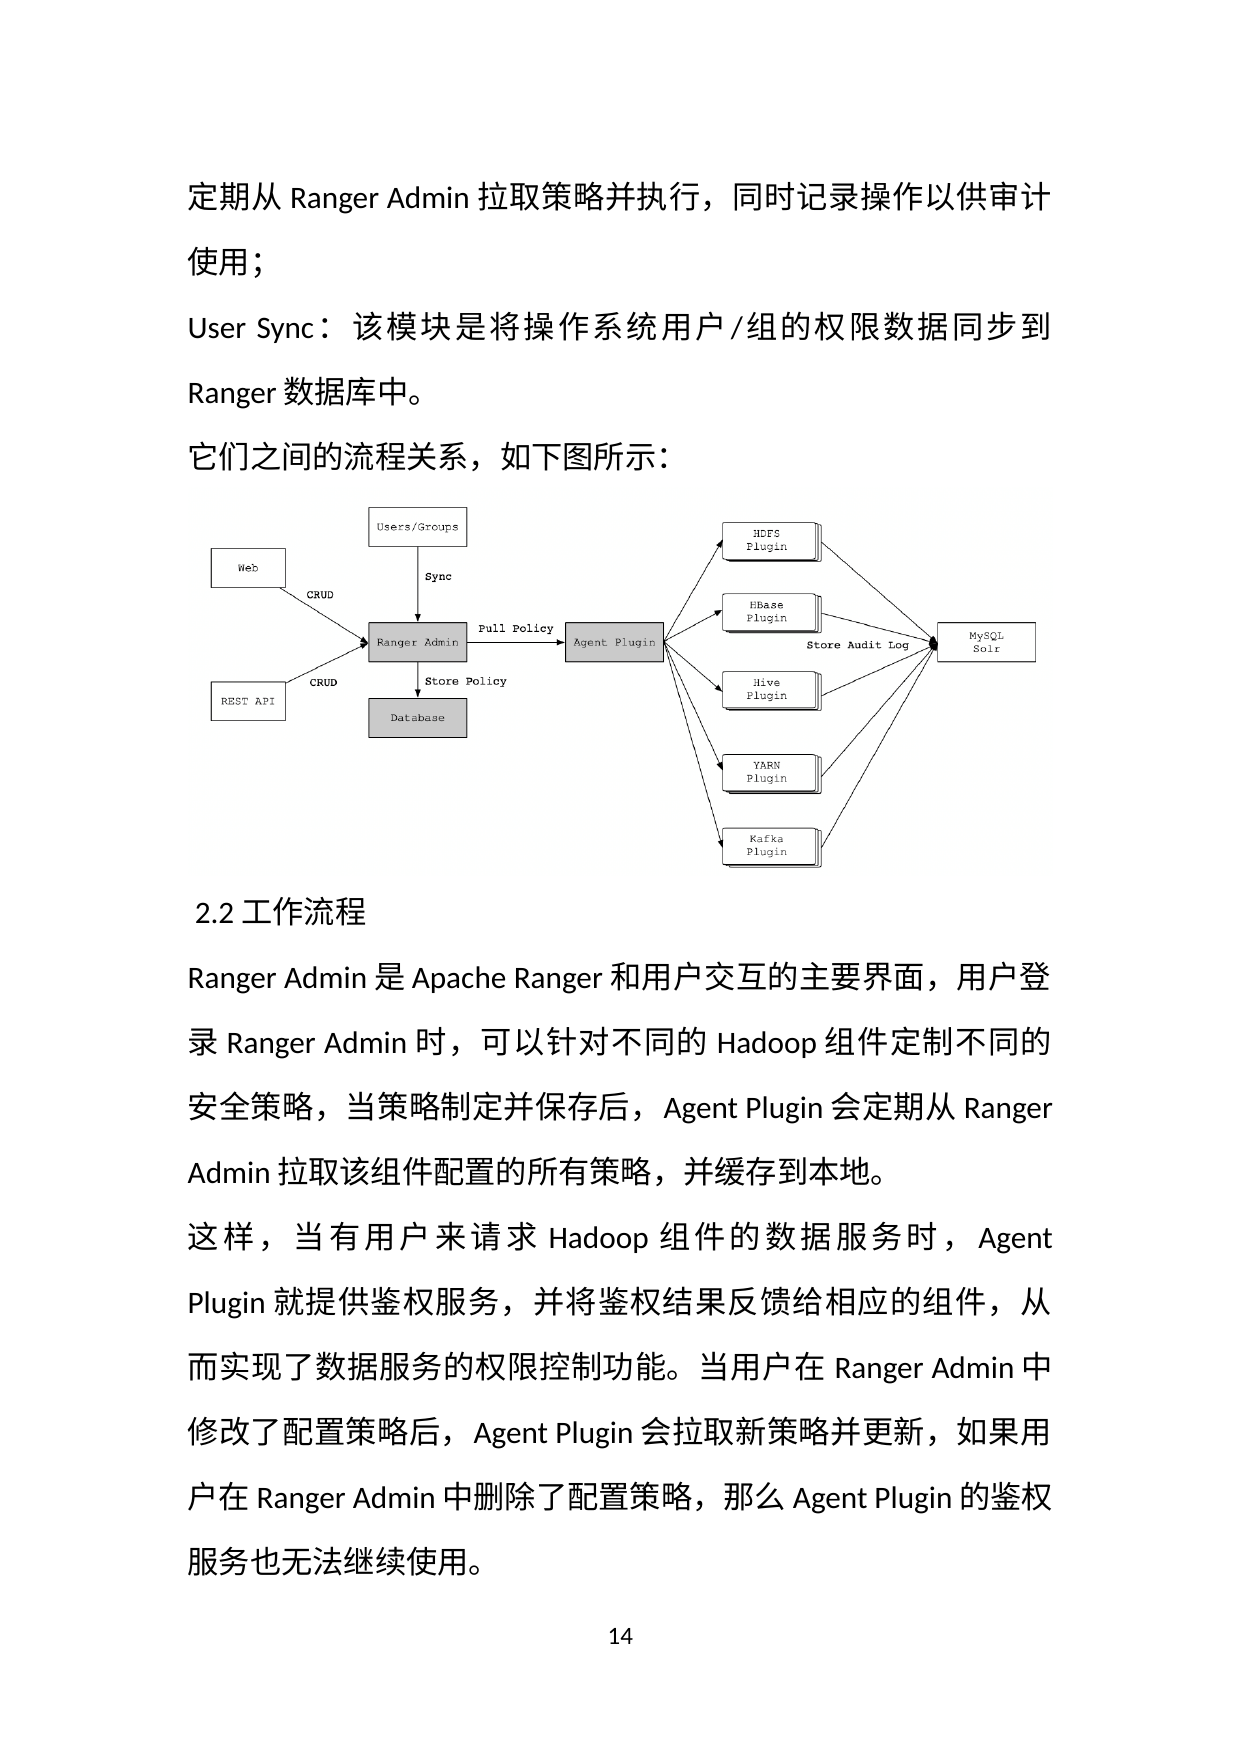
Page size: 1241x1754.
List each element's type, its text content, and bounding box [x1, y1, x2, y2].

text 它们之间的流程关系，如下图所示： [187, 422, 1053, 487]
text 这样，当有用户来请求Hadoop组件的数据服务时，Agent Plugin就提供鉴权服务，并将鉴权结果反馈给相应的组件，从而实现了数据服务的权限控制功能。当用户在Ranger Admin中修改了配置策略后，Agent Plugin会拉取新策略并更新，如果用户在Ranger Admin中删除了配置策略，那么Agent Plugin的鉴权服务也无法继续使用。 [187, 1202, 1053, 1592]
text Ranger Admin是Apache Ranger和用户交互的主要界面，用户登录Ranger Admin时，可以针对不同的Hadoop组件定制不同的安全策略，当策略制定并保存后，Agent Plugin会定期从Ranger Admin拉取该组件配置的所有策略，并缓存到本地。 [187, 942, 1053, 1202]
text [187, 162, 1053, 292]
text User Sync：该模块是将操作系统用户/组的权限数据同步到Ranger数据库中。 [187, 292, 1053, 422]
picture [187, 487, 1053, 876]
text 2.2 工作流程 [187, 877, 1053, 942]
